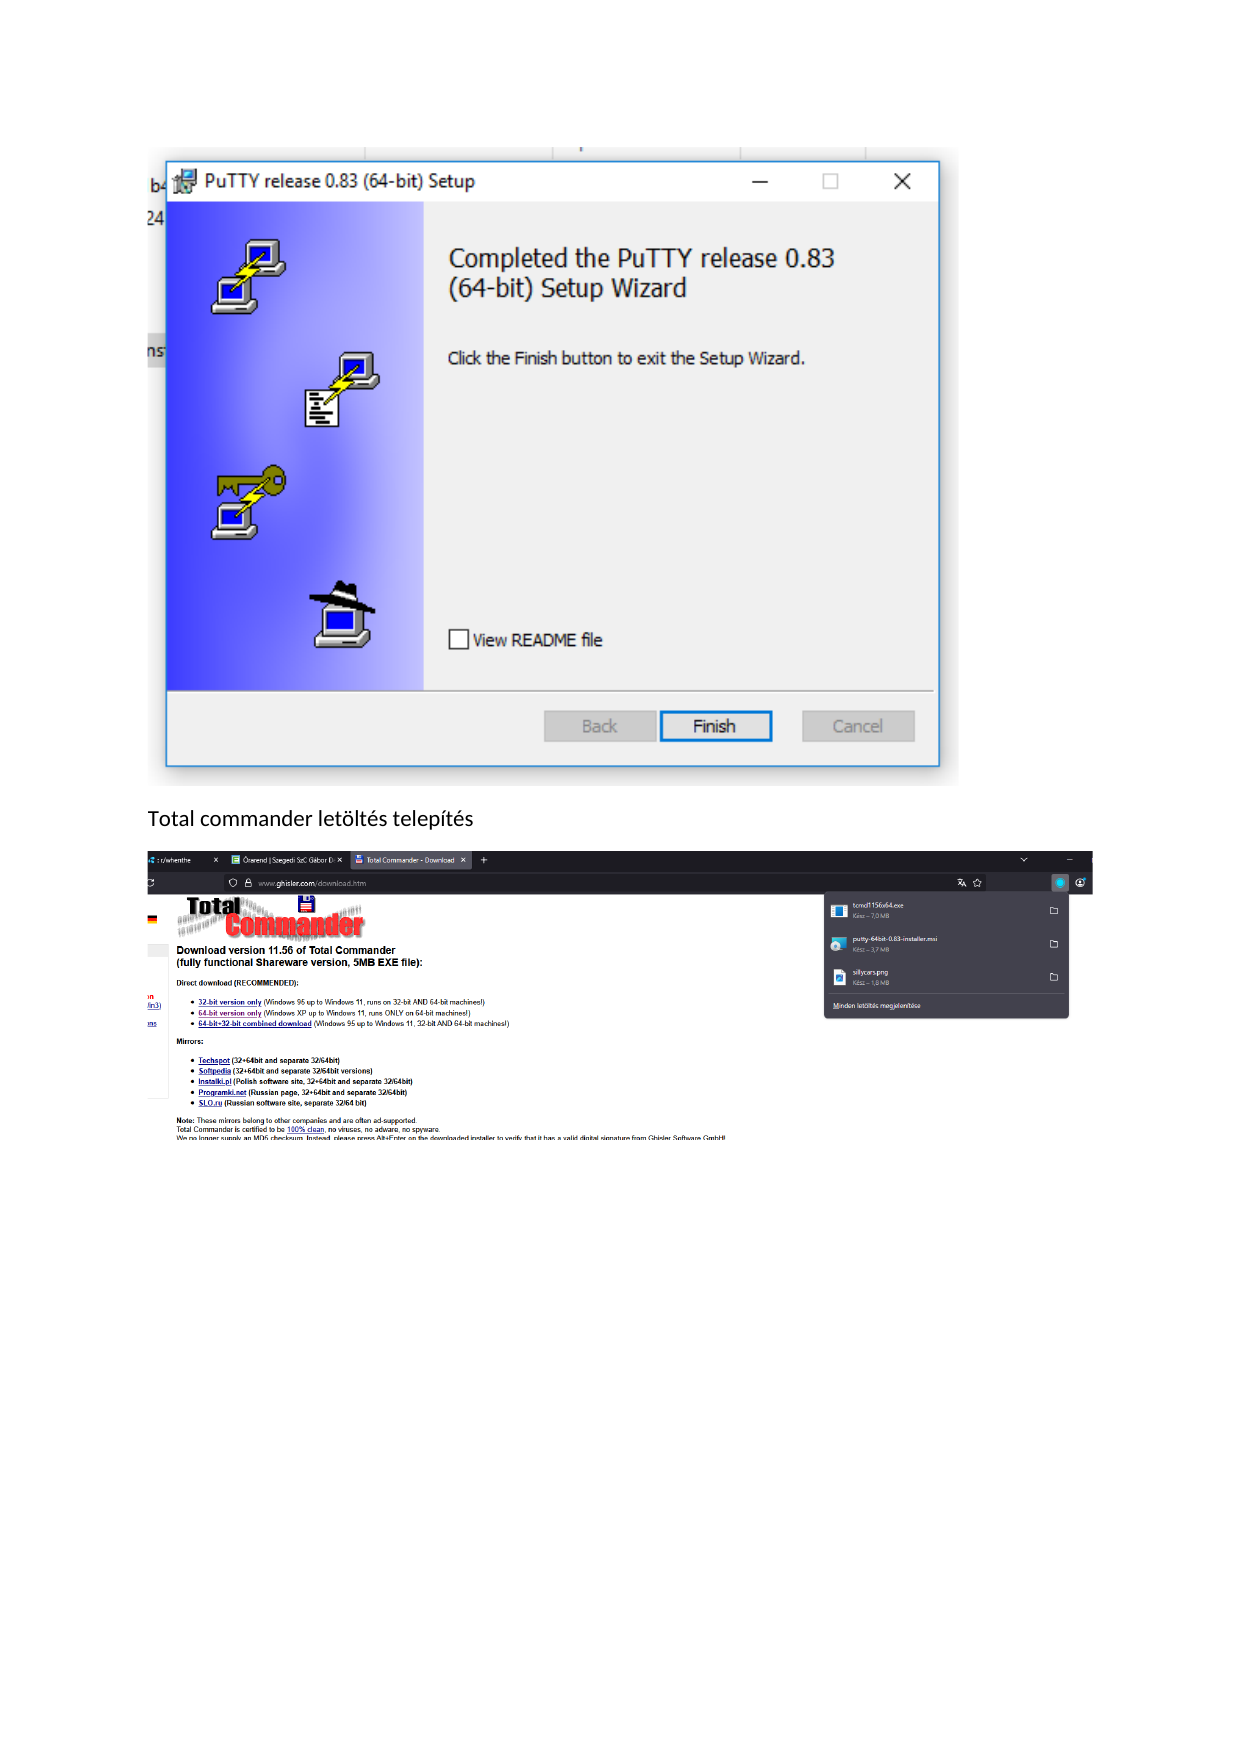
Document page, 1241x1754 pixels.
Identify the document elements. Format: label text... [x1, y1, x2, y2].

picture [147, 147, 959, 786]
picture [147, 851, 1093, 1140]
text Total commander letöltés telepítés [148, 804, 1093, 832]
